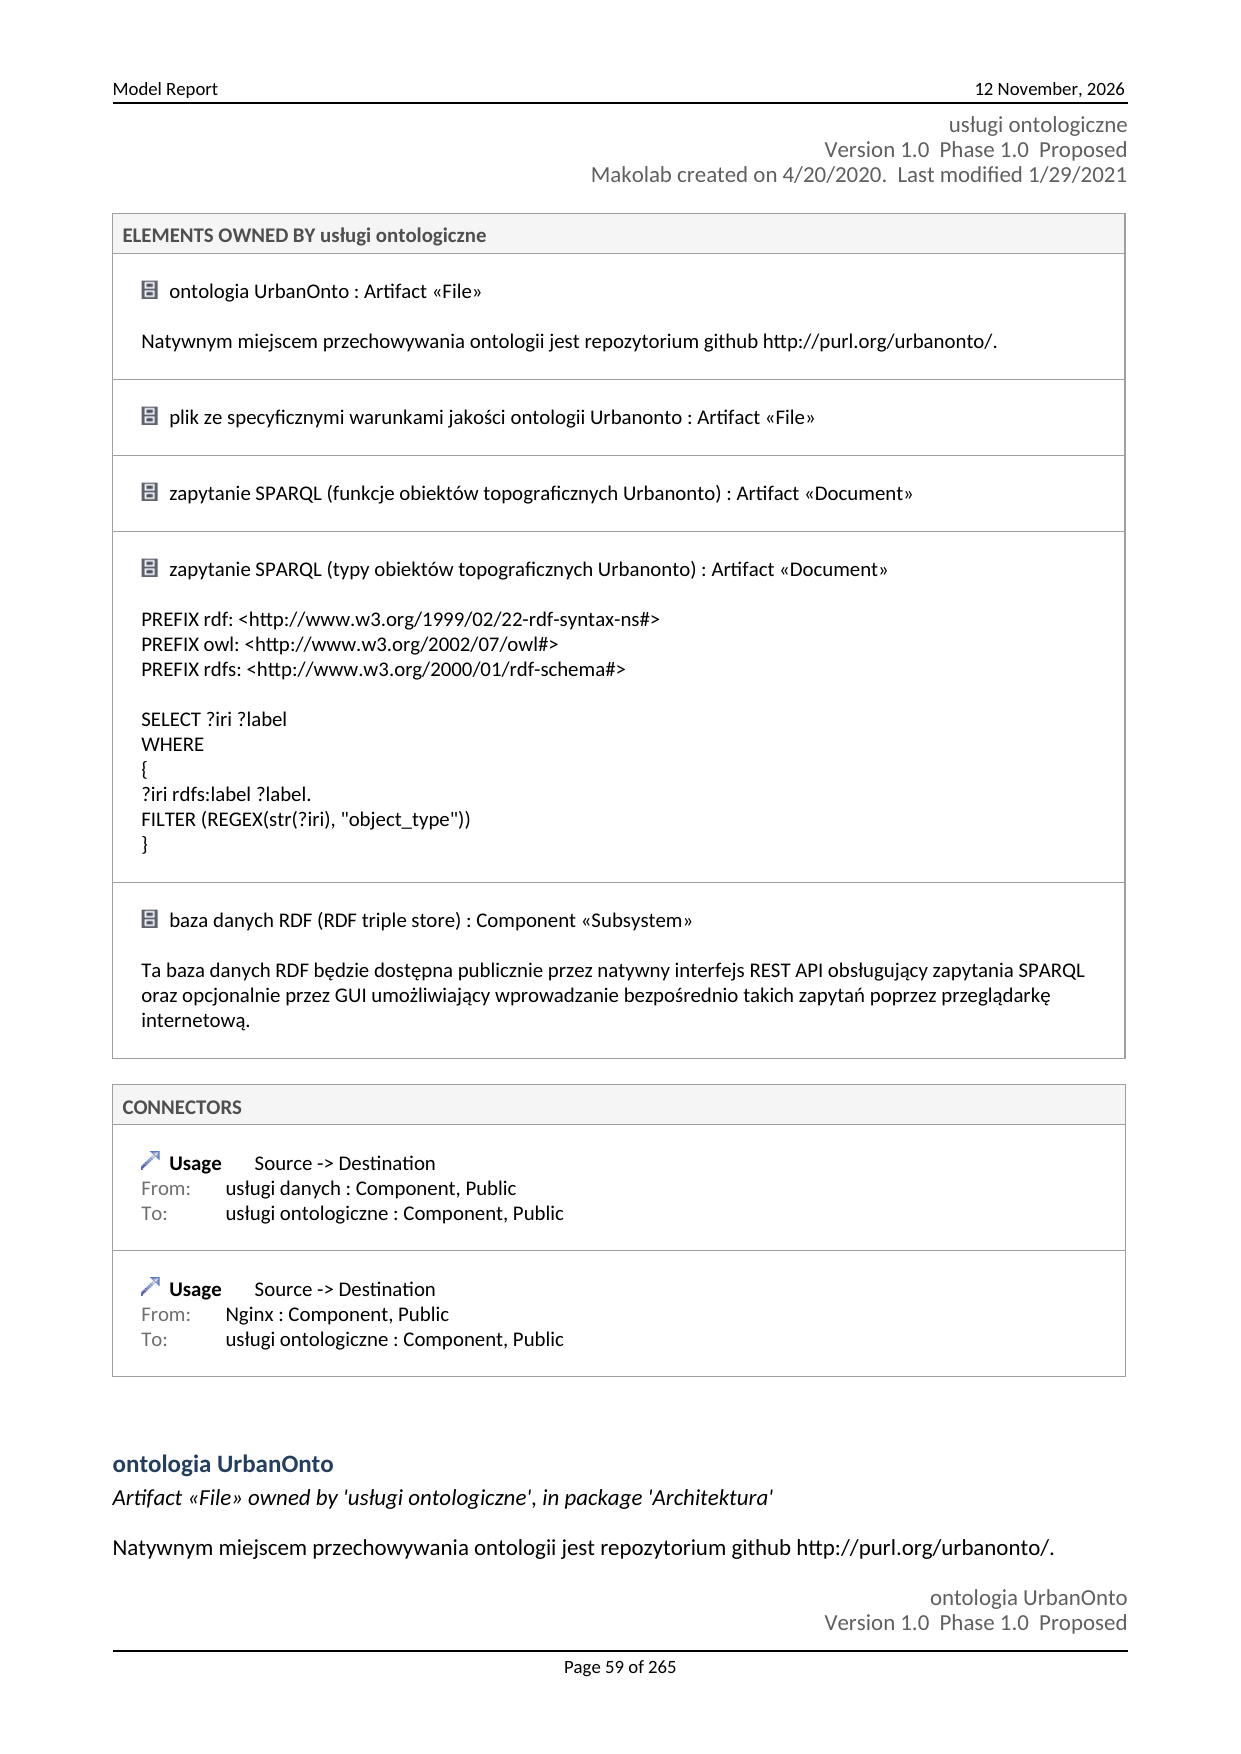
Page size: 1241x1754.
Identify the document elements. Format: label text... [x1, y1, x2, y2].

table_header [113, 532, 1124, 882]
text Version 1.0 Phase 1.0 Proposed [112, 137, 1128, 162]
picture [141, 406, 160, 425]
text usługi ontologiczne [112, 112, 1128, 137]
picture [141, 1151, 160, 1170]
subtitle ontologia UrbanOnto [112, 1452, 1128, 1477]
text Natywnym miejscem przechowywania ontologii jest repozytorium github http://purl.org/urbanonto/. [112, 1535, 1128, 1560]
picture [141, 280, 160, 299]
text ontologia UrbanOnto [112, 1585, 1128, 1610]
picture [141, 1277, 160, 1296]
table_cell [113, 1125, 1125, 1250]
picture [141, 558, 160, 577]
text Version 1.0 Phase 1.0 Proposed [112, 1610, 1128, 1635]
text Artifact «File» owned by 'usługi ontologiczne', in package 'Architektura' [112, 1485, 1128, 1510]
text Makolab created on 4/20/2020. Last modified 1/29/2021 [112, 162, 1128, 187]
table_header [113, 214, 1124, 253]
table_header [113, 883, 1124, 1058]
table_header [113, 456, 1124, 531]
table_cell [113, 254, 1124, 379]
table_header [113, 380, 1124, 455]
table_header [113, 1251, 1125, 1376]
picture [141, 482, 160, 501]
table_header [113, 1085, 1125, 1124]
picture [141, 909, 160, 928]
